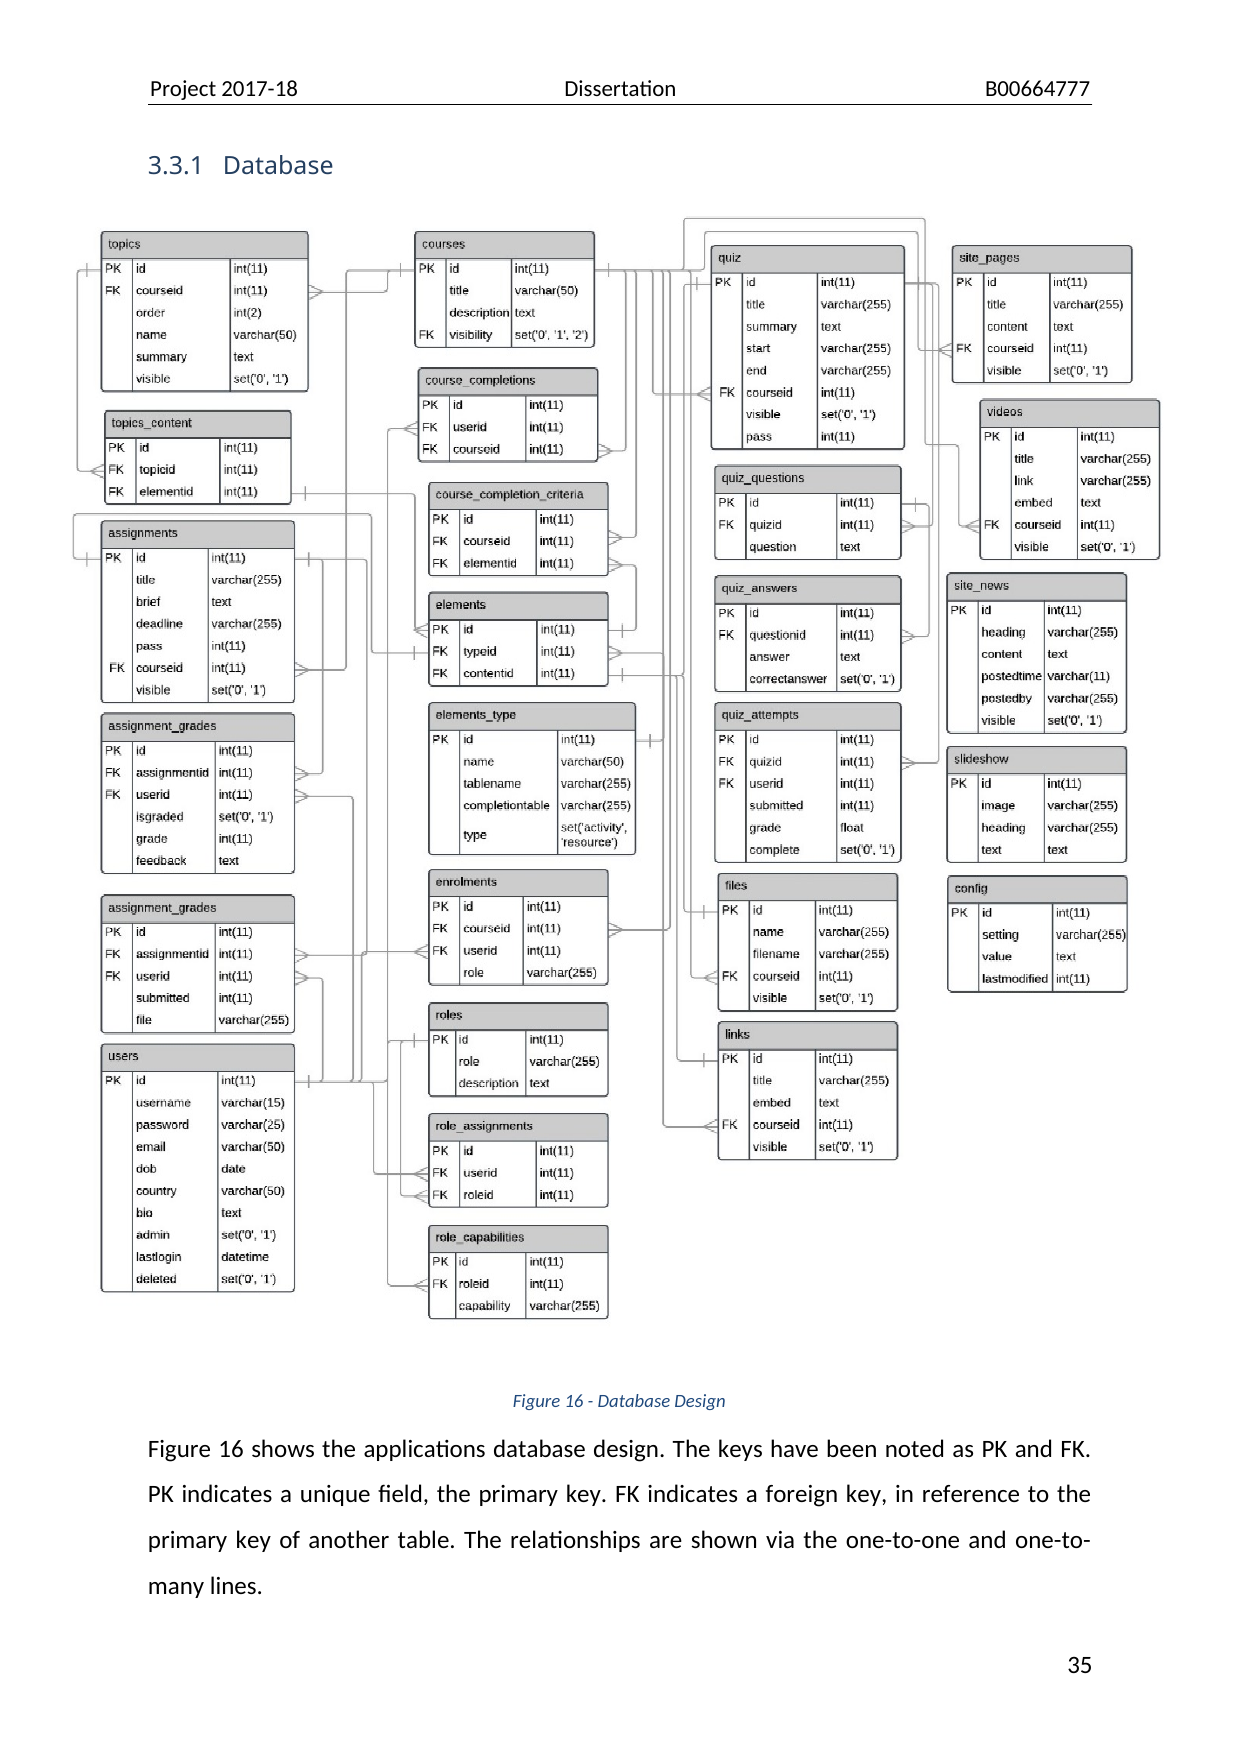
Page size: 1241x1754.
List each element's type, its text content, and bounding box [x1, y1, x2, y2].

subtitle 3.3.1 Database [148, 148, 1092, 182]
picture [71, 206, 1170, 1364]
text Figure 16 - Database Design [148, 1364, 1092, 1412]
text Figure 16 shows the applications database design. The keys have been noted as PK and FK. PK indicates a unique field, the primary key. FK indicates a foreign key, in reference to the primary key of another table. The relationships are shown via the one-to-one and one-to-many lines. [148, 1433, 1092, 1601]
